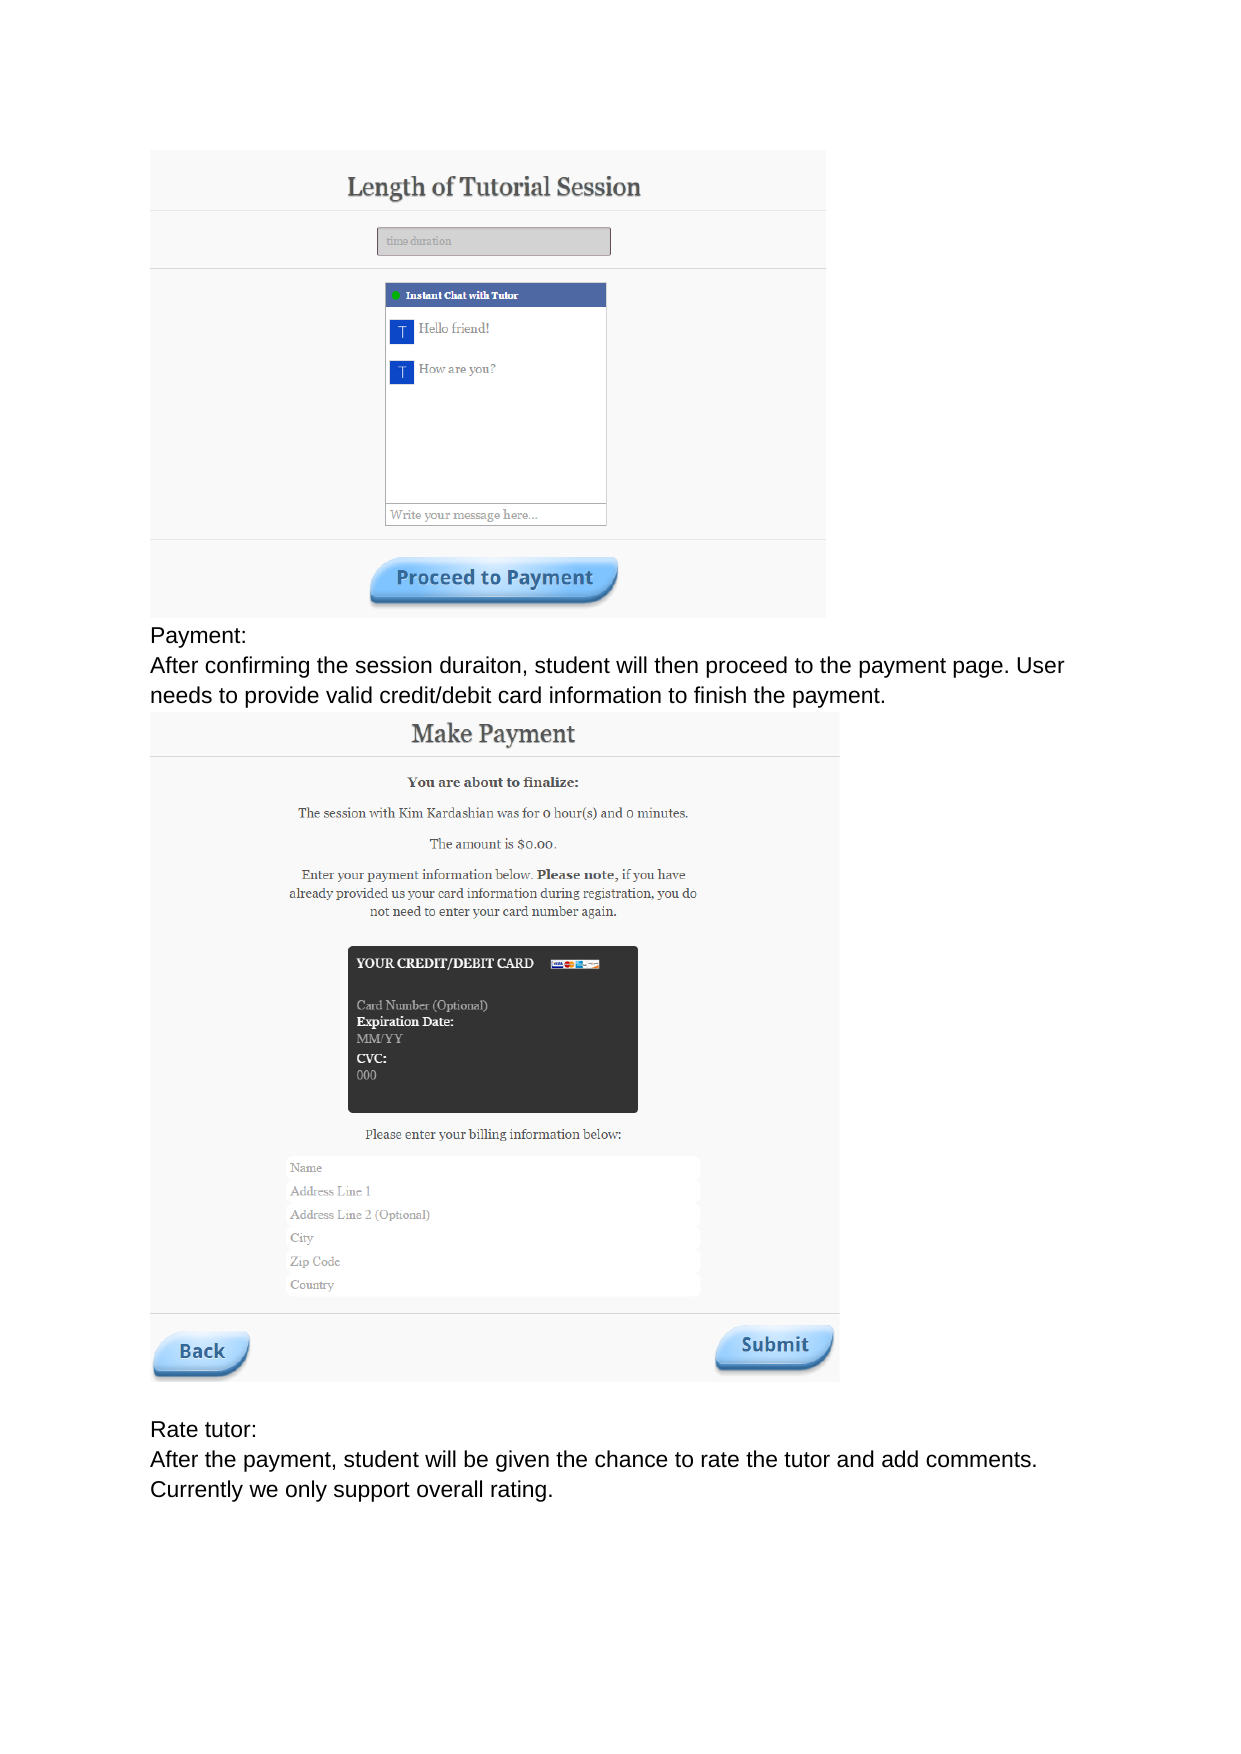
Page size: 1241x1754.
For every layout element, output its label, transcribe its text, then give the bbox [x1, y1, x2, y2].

picture [150, 150, 827, 618]
text Rate tutor: [150, 1416, 1090, 1442]
text Payment: [150, 622, 1090, 648]
picture [150, 712, 840, 1382]
text After the payment, student will be given the chance to rate the tutor and add comments. Currently we only support overall rating. [150, 1446, 1090, 1503]
text After confirming the session duraiton, student will then proceed to the payment page. User needs to provide valid credit/debit card information to finish the payment. [150, 652, 1090, 708]
